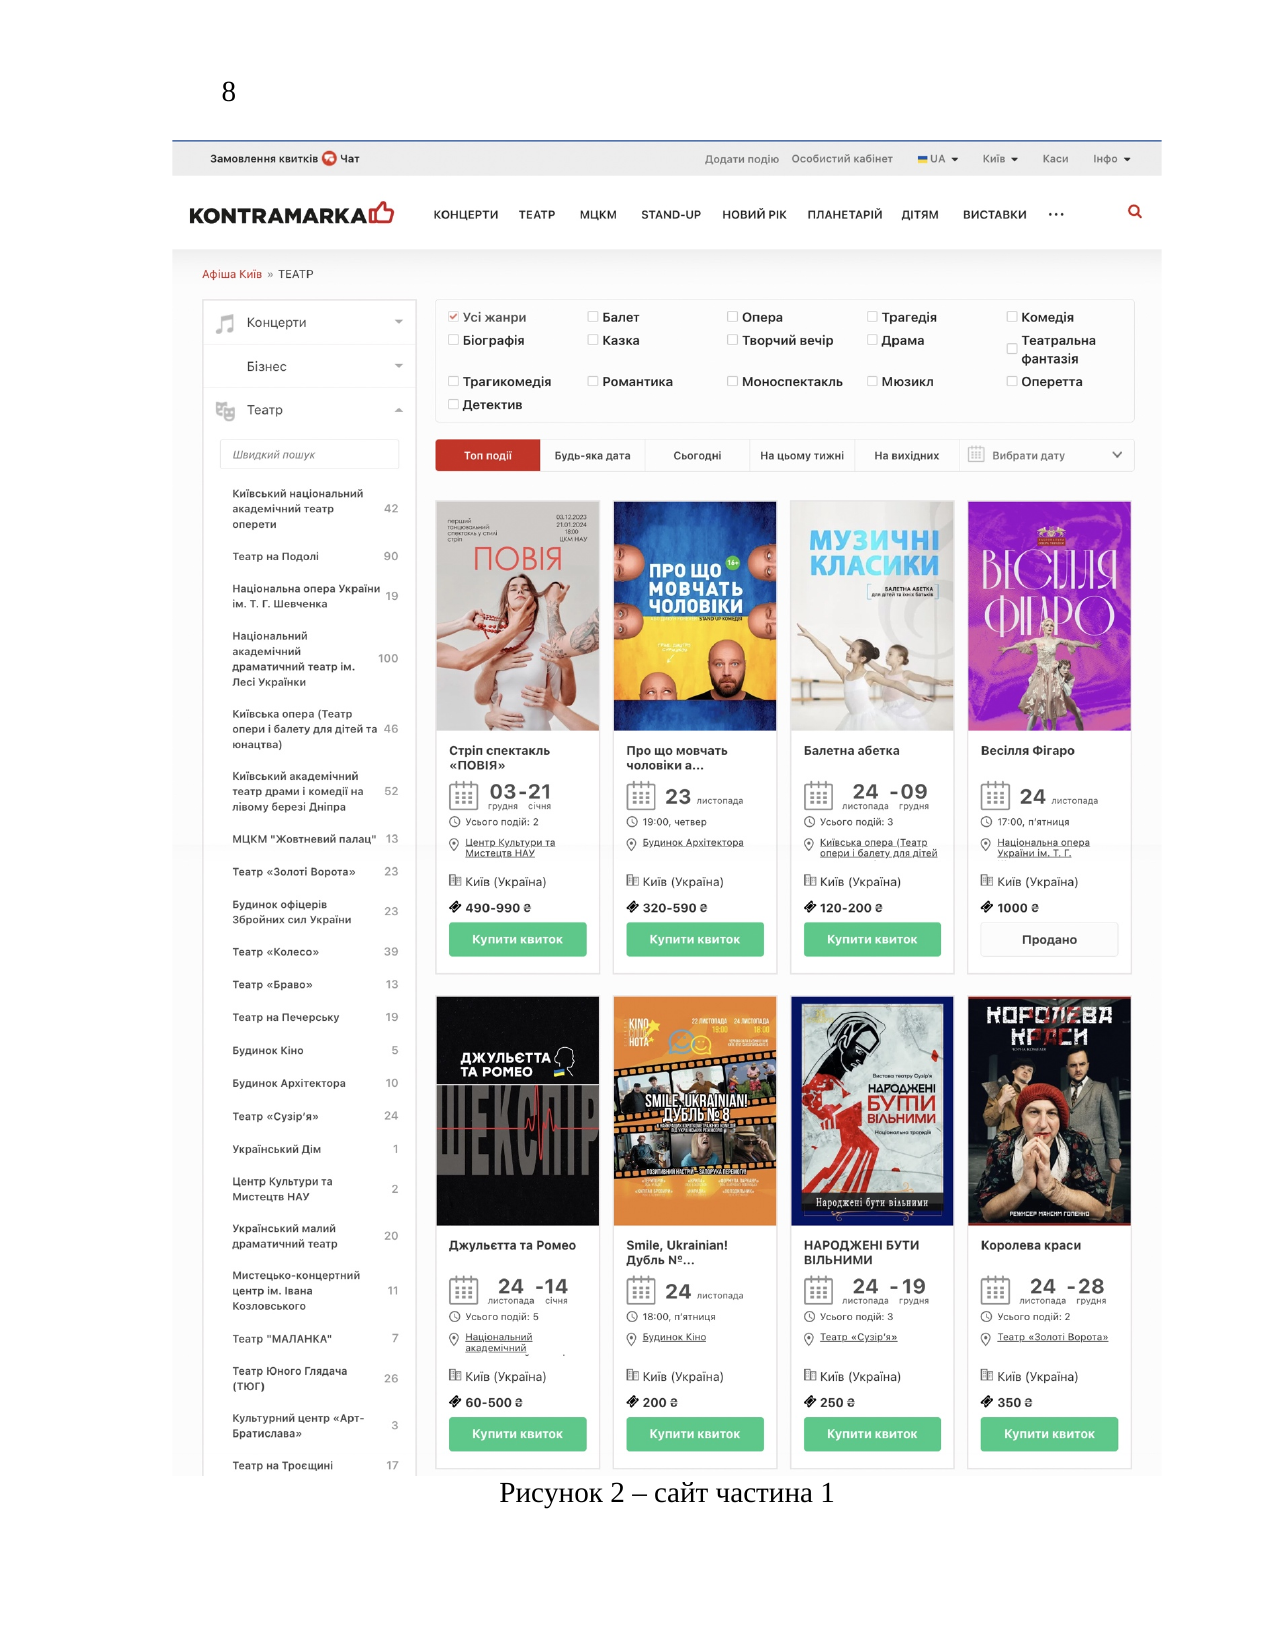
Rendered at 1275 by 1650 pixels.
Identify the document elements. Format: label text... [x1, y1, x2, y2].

picture [172, 140, 1162, 1476]
